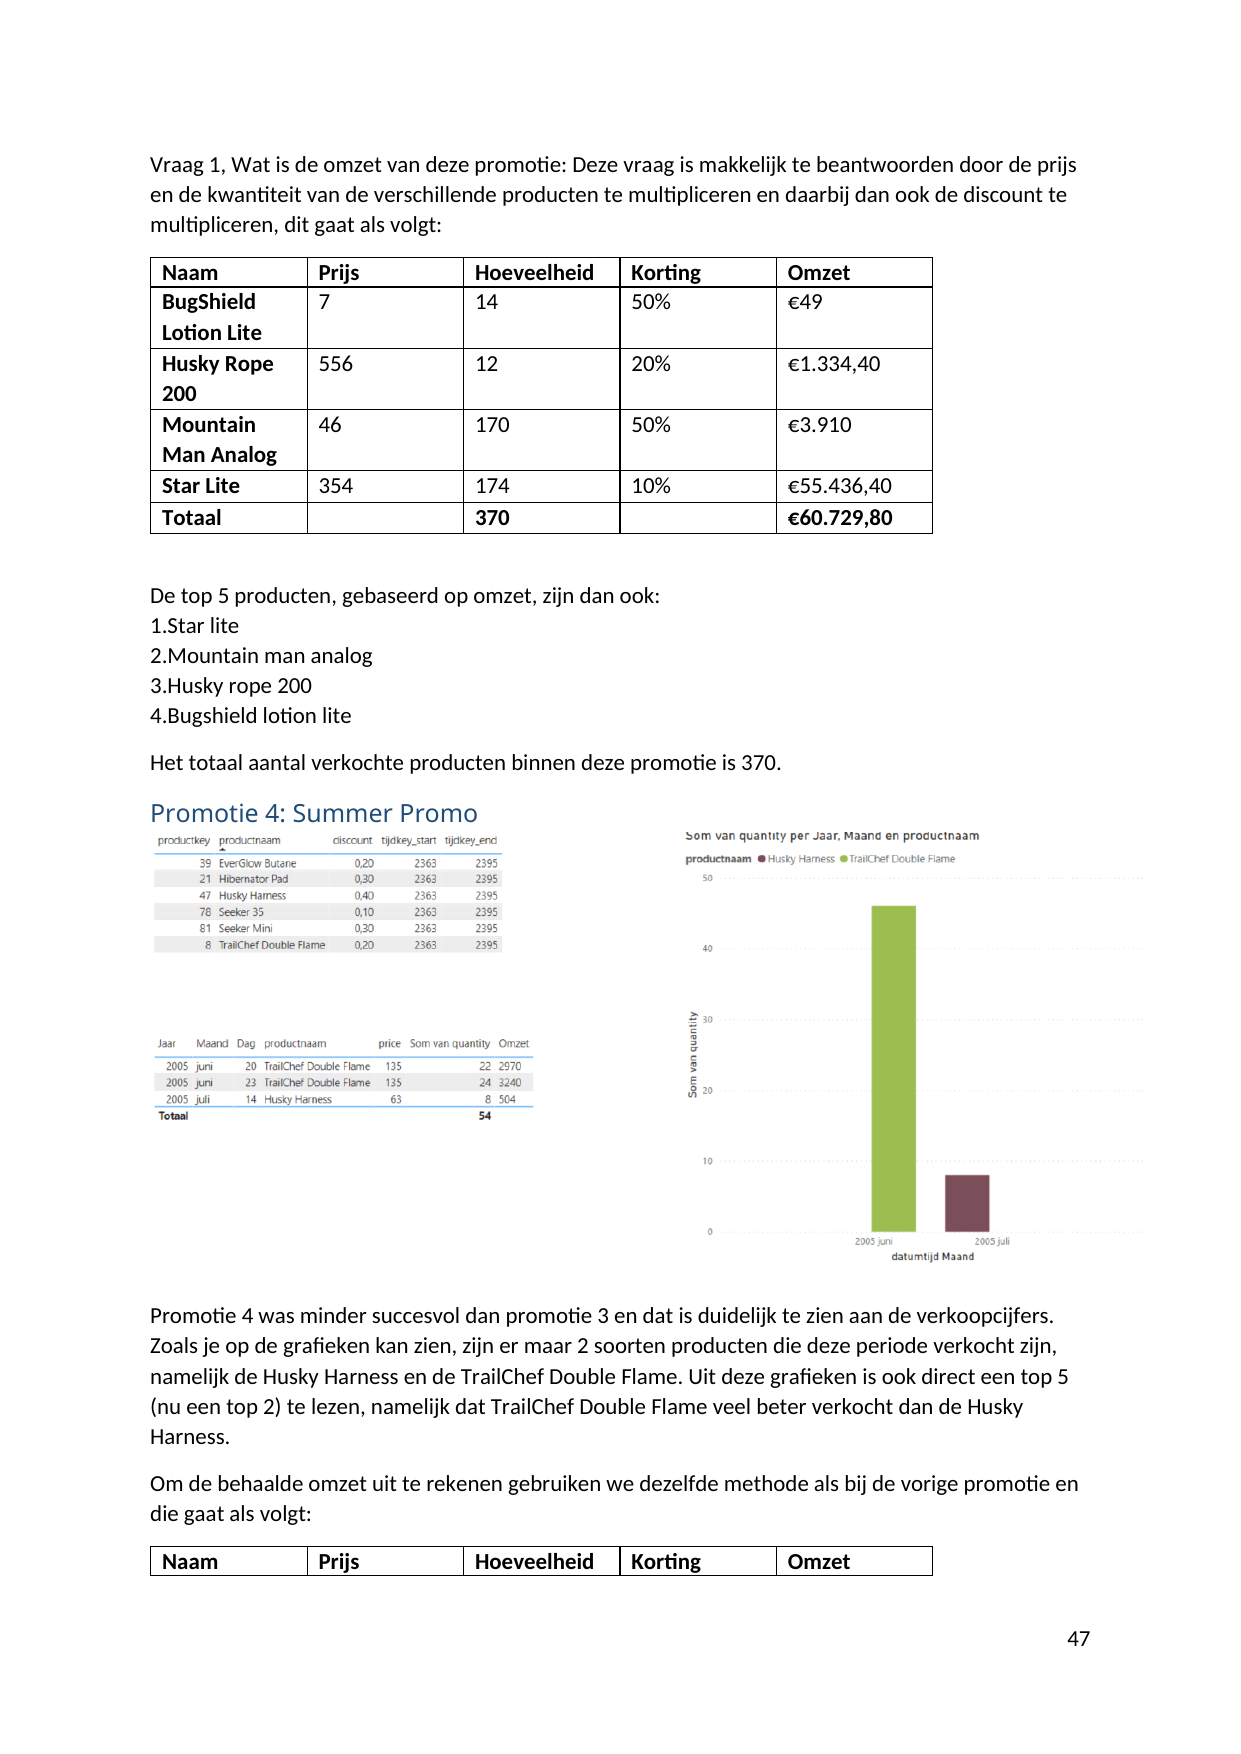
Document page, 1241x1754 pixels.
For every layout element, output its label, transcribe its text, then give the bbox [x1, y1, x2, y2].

table_header Omzet [777, 258, 932, 286]
table_cell [621, 503, 776, 533]
text De top 5 producten, gebaseerd op omzet, zijn dan ook: 1.Star lite 2.Mountain man analog 3.Husky rope 200 4.Bugshield lotion lite [150, 581, 1090, 729]
table_cell 50% [621, 288, 776, 348]
text Vraag 1, Wat is de omzet van deze promotie: Deze vraag is makkelijk te beantwoorden door de prijs en de kwantiteit van de verschillende producten te multipliceren en daarbij dan ook de discount te multipliceren, dit gaat als volgt: [150, 150, 1090, 238]
table_cell 14 [464, 288, 619, 348]
text Promotie 4 was minder succesvol dan promotie 3 en dat is duidelijk te zien aan de verkoopcijfers. Zoals je op de grafieken kan zien, zijn er maar 2 soorten producten die deze periode verkocht zijn, namelijk de Husky Harness en de TrailChef Double Flame. Uit deze grafieken is ook direct een top 5 (nu een top 2) te lezen, namelijk dat TrailChef Double Flame veel beter verkocht dan de Husky Harness. [150, 1301, 1090, 1450]
table_cell €55.436,40 [777, 471, 932, 502]
table_header Prijs [308, 258, 463, 286]
table_header Naam [151, 258, 307, 286]
table_cell 370 [464, 503, 619, 533]
table_cell 7 [308, 288, 463, 348]
table_cell 354 [308, 471, 463, 502]
table_header Korting [621, 258, 776, 286]
table_header Korting [621, 1547, 776, 1575]
table_header Hoeveelheid [464, 258, 619, 286]
table_cell €3.910 [777, 410, 932, 470]
table_cell 10% [621, 471, 776, 502]
table_cell Husky Rope 200 [151, 349, 307, 409]
table_header Prijs [308, 1547, 463, 1575]
table_cell Mountain Man Analog [151, 410, 307, 470]
text Het totaal aantal verkochte producten binnen deze promotie is 370. [150, 748, 1090, 776]
table_cell BugShield Lotion Lite [151, 288, 307, 348]
table_cell 12 [464, 349, 619, 409]
table_cell 46 [308, 410, 463, 470]
table_header Naam [151, 1547, 307, 1575]
subtitle Promotie 4: Summer Promo [150, 795, 1090, 829]
table_header Omzet [777, 1547, 932, 1575]
table_cell 170 [464, 410, 619, 470]
table_cell 20% [621, 349, 776, 409]
text Om de behaalde omzet uit te rekenen gebruiken we dezelfde methode als bij de vorige promotie en die gaat als volgt: [150, 1469, 1090, 1527]
table_cell 556 [308, 349, 463, 409]
table_cell €49 [777, 288, 932, 348]
table_header Hoeveelheid [464, 1547, 619, 1575]
table_cell €1.334,40 [777, 349, 932, 409]
table_cell €60.729,80 [777, 503, 932, 533]
table_cell 174 [464, 471, 619, 502]
table_cell Star Lite [151, 471, 307, 502]
picture [150, 832, 1147, 1283]
table_cell 50% [621, 410, 776, 470]
table_cell Totaal [151, 503, 307, 533]
table_cell [308, 503, 463, 533]
